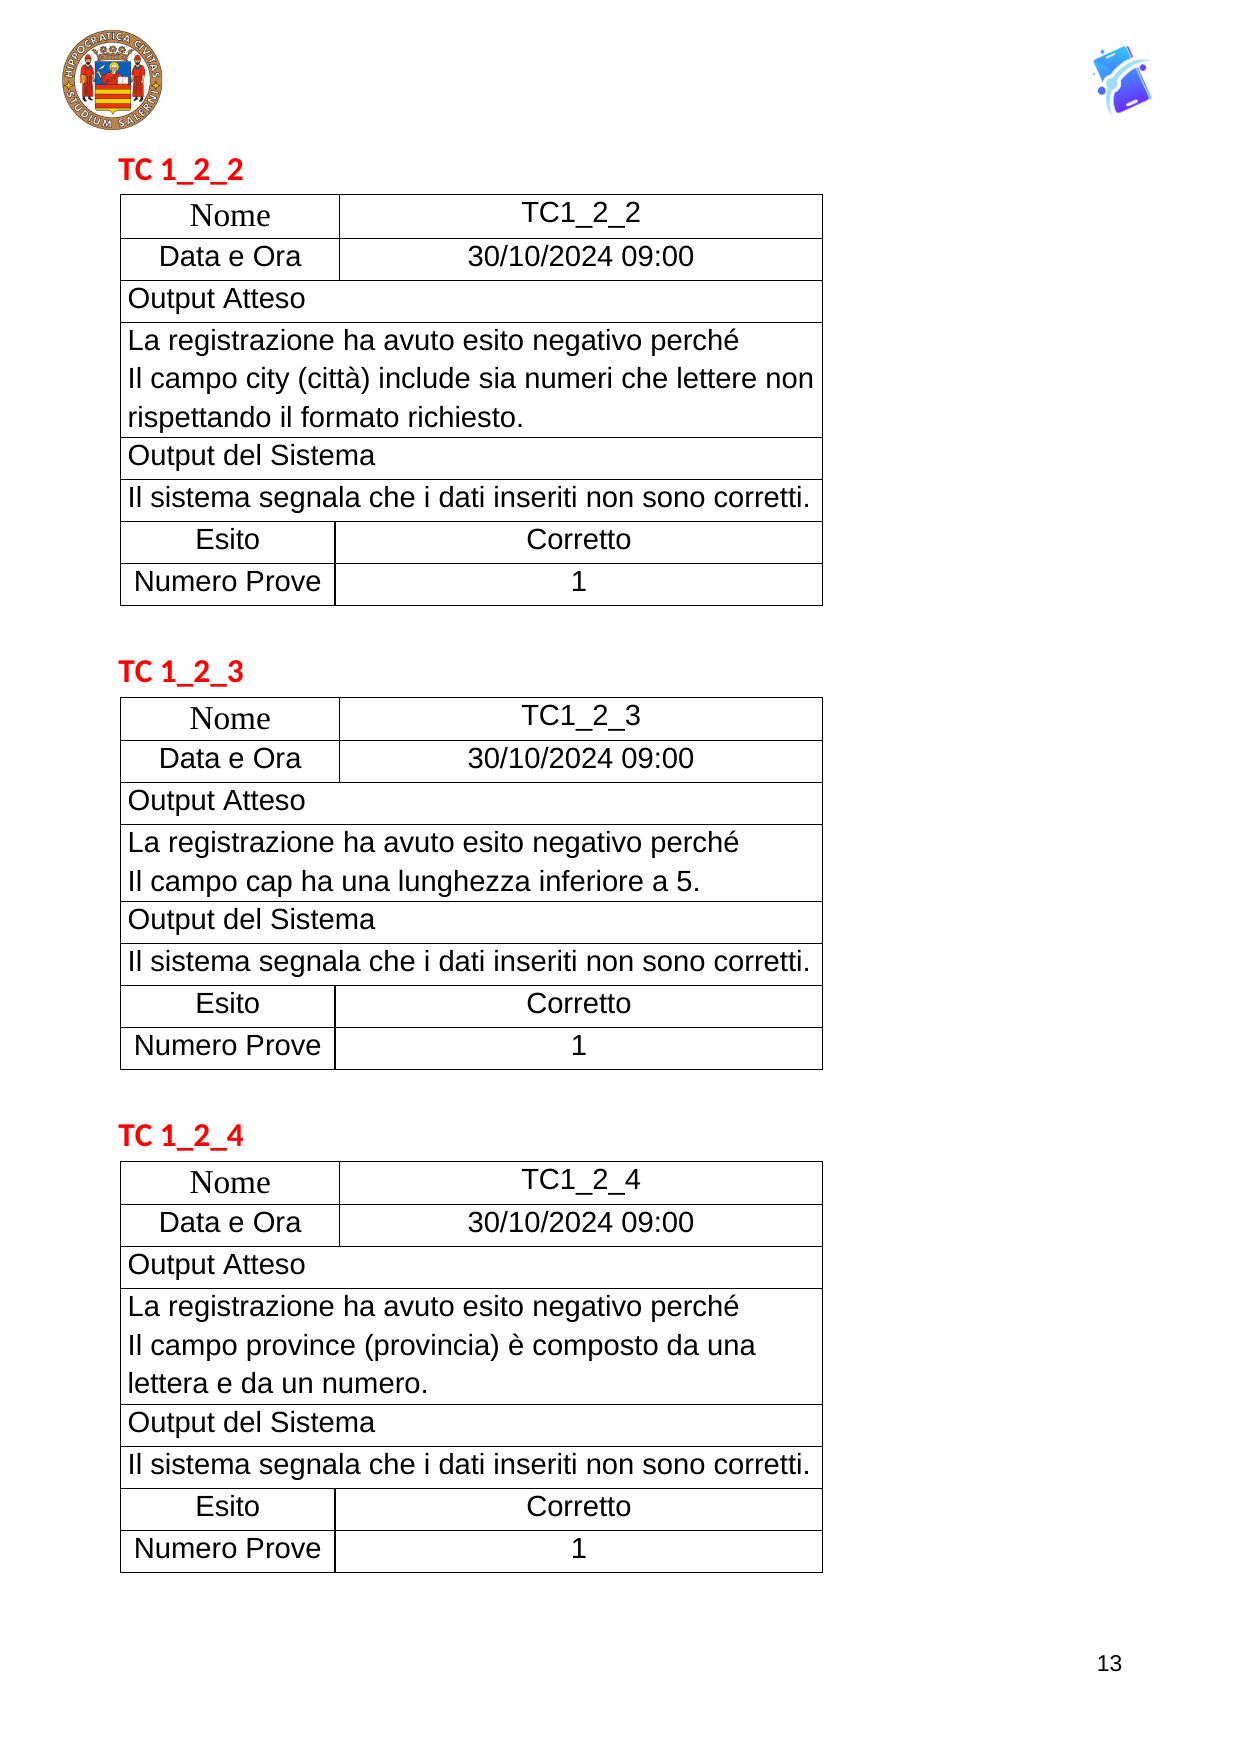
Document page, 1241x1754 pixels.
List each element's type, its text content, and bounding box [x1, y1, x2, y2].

table_cell Numero Prove [121, 1531, 334, 1572]
table_cell Corretto [336, 522, 822, 563]
table_cell La registrazione ha avuto esito negativo perché Il campo cap ha una lunghezza inferiore a 5. [121, 825, 822, 901]
table_cell Output Atteso [121, 1247, 822, 1288]
table_cell 30/10/2024 09:00 [340, 1205, 822, 1246]
table_cell 30/10/2024 09:00 [340, 741, 822, 782]
table_cell Corretto [336, 1489, 822, 1530]
table_cell Esito [121, 986, 334, 1027]
text TC 1_2_4 [118, 1114, 1122, 1155]
table_cell 1 [336, 1028, 822, 1069]
picture [1066, 25, 1178, 147]
table_header TC1_2_3 [340, 698, 822, 740]
text TC 1_2_3 [118, 650, 1122, 691]
table_cell 1 [336, 564, 822, 605]
table_cell Output del Sistema [121, 1405, 822, 1446]
table_cell Corretto [336, 986, 822, 1027]
table_cell Output Atteso [121, 783, 822, 824]
table_header TC1_2_2 [340, 195, 822, 238]
table_header TC1_2_4 [340, 1162, 822, 1204]
table_cell Output del Sistema [121, 438, 822, 479]
table_cell 30/10/2024 09:00 [340, 239, 822, 279]
table_cell Esito [121, 522, 334, 563]
table_cell Il sistema segnala che i dati inseriti non sono corretti. [121, 944, 822, 985]
table_cell Output Atteso [121, 281, 822, 322]
table_header Nome [121, 698, 339, 740]
table_cell Output del Sistema [121, 902, 822, 943]
table_cell Esito [121, 1489, 334, 1530]
picture [61, 29, 163, 131]
table_header Nome [121, 1162, 339, 1204]
table_header Nome [121, 195, 339, 238]
table_cell Data e Ora [121, 741, 339, 782]
table_cell Il sistema segnala che i dati inseriti non sono corretti. [121, 480, 822, 521]
table_cell Il sistema segnala che i dati inseriti non sono corretti. [121, 1447, 822, 1488]
table_cell La registrazione ha avuto esito negativo perché Il campo city (città) include sia numeri che lettere non rispettando il formato richiesto. [121, 323, 822, 437]
table_cell Numero Prove [121, 564, 334, 605]
table_cell Data e Ora [121, 239, 339, 279]
table_cell La registrazione ha avuto esito negativo perché Il campo province (provincia) è composto da una lettera e da un numero. [121, 1289, 822, 1404]
table_cell Data e Ora [121, 1205, 339, 1246]
table_cell Numero Prove [121, 1028, 334, 1069]
text TC 1_2_2 [118, 148, 1122, 188]
table_cell 1 [336, 1531, 822, 1572]
